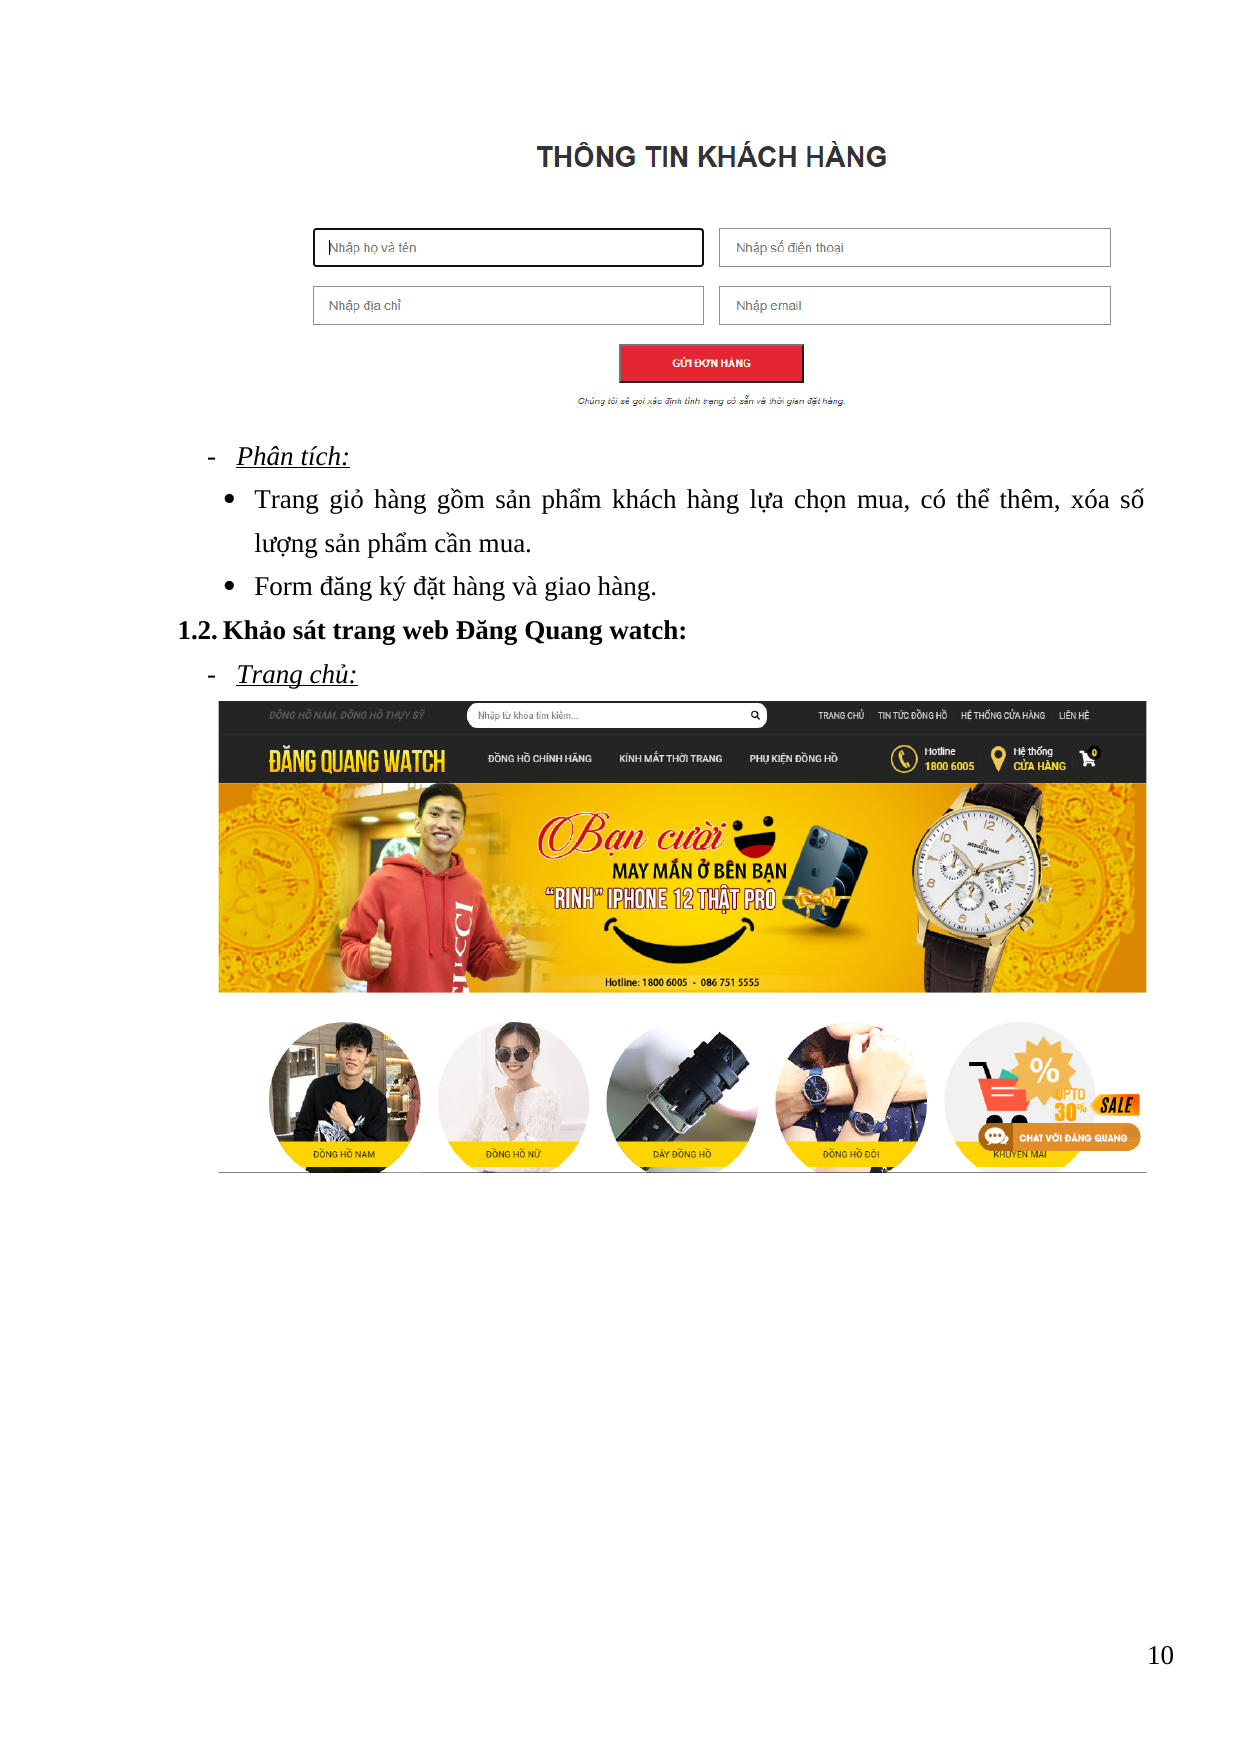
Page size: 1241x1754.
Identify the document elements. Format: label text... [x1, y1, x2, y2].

list Trang chủ: [207, 658, 1146, 689]
picture [218, 701, 1147, 1173]
list Phân tích: [207, 440, 1146, 471]
list Form đăng ký đặt hàng và giao hàng. [224, 570, 1146, 602]
picture [224, 88, 1200, 428]
list Khảo sát trang web Đăng Quang watch: [177, 614, 1146, 645]
list Trang giỏ hàng gồm sản phẩm khách hàng lựa chọn mua, có thể thêm, xóa số lượng sản phẩm cần mua. [224, 483, 1146, 558]
